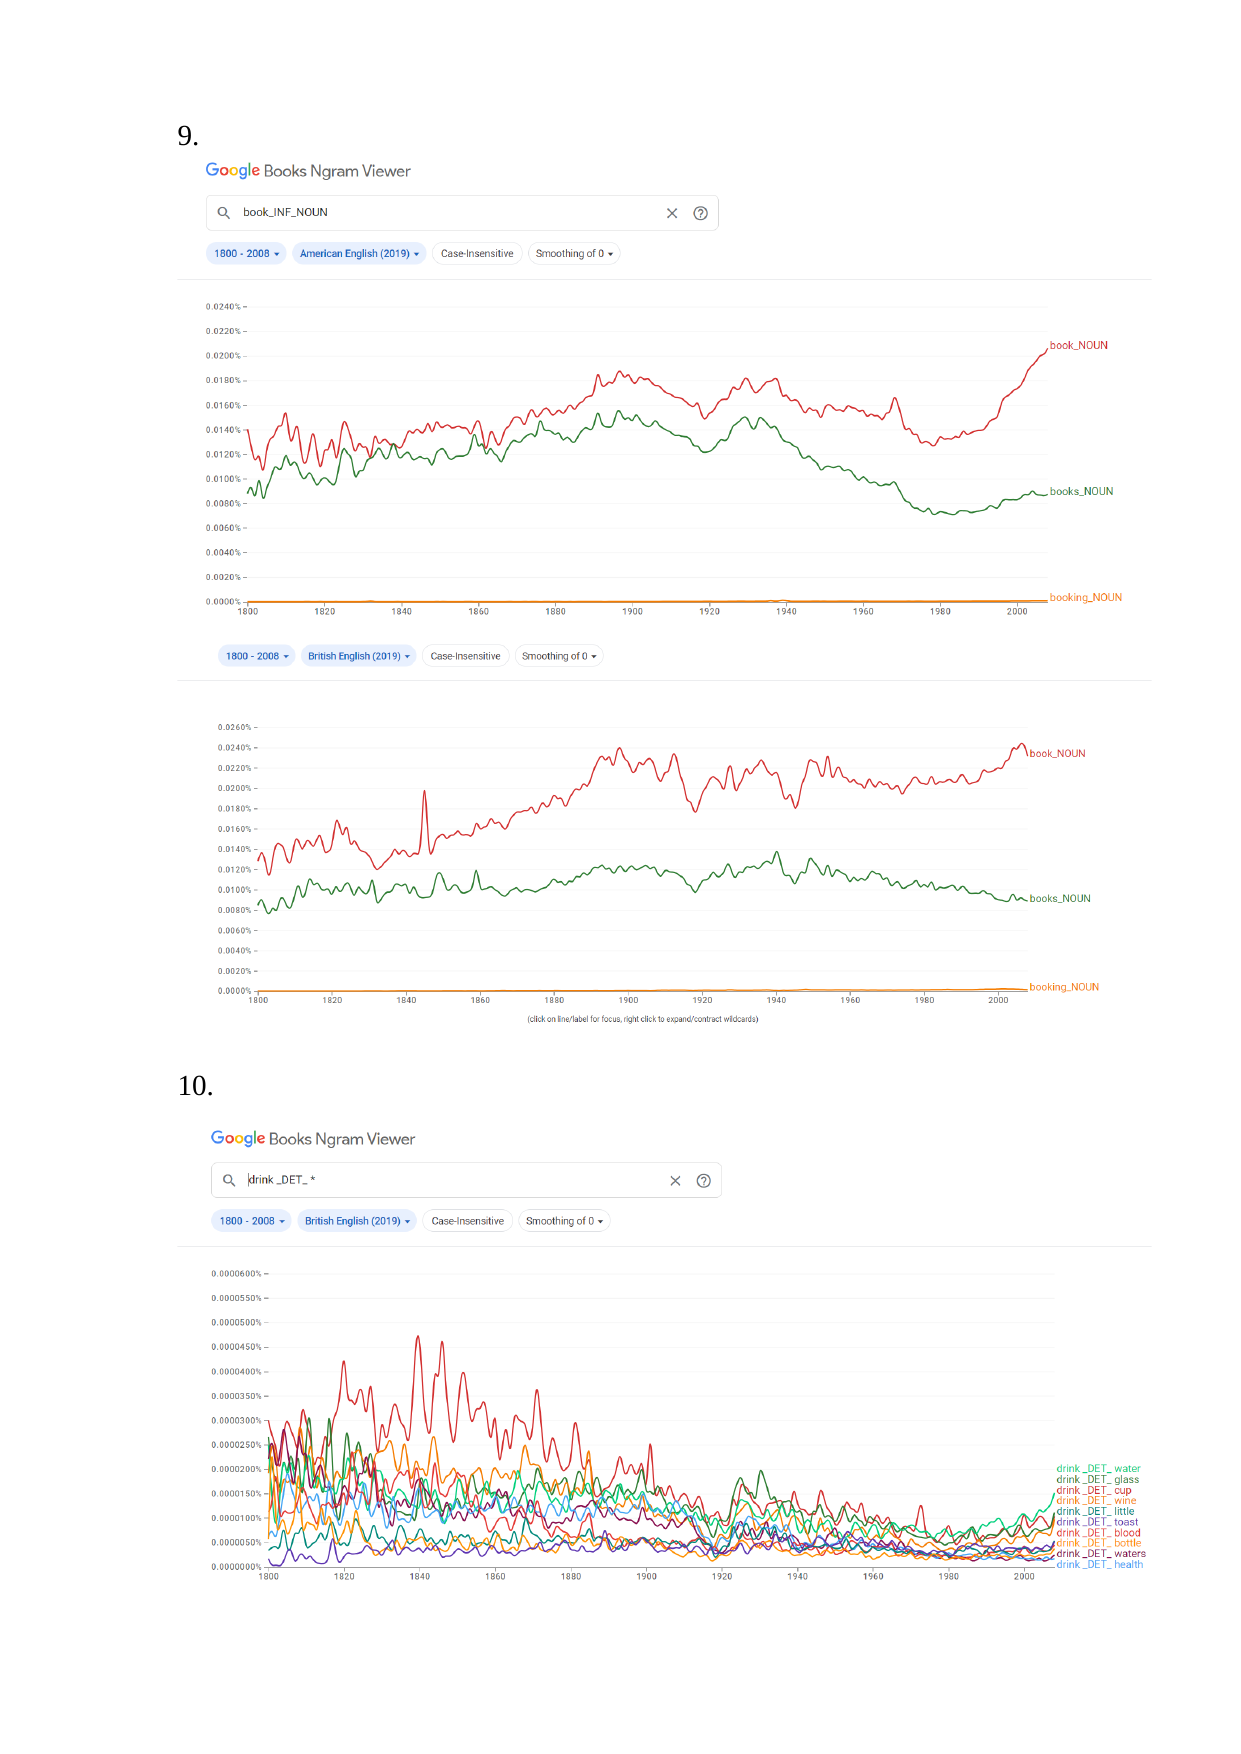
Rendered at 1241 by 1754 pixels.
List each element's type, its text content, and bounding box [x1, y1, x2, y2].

picture [177, 153, 1152, 618]
picture [177, 1121, 1152, 1591]
text 10. [177, 1068, 1152, 1102]
text 9. [177, 118, 1152, 153]
picture [177, 636, 1152, 1050]
